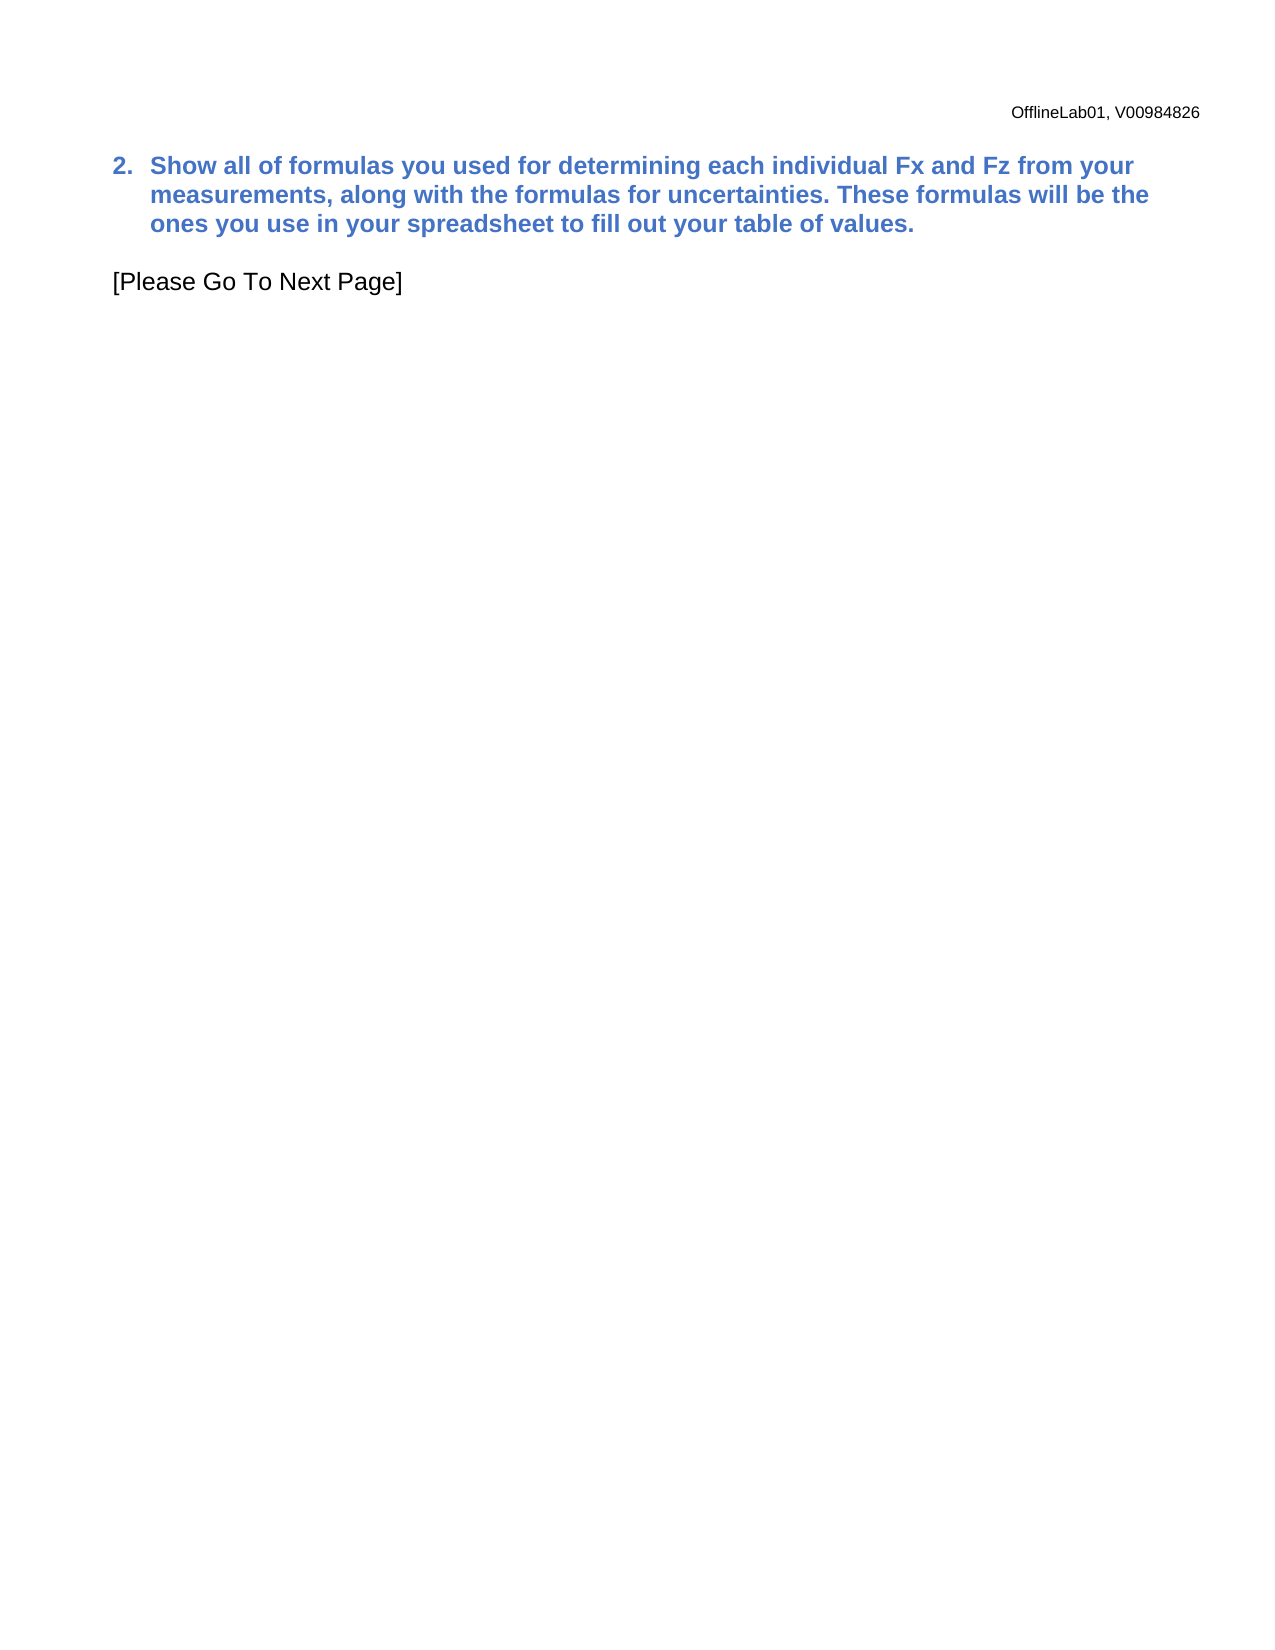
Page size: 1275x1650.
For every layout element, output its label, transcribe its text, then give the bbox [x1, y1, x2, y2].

list Show all of formulas you used for determining each individual Fx and Fz from your measurements, along with the formulas for uncertainties. These formulas will be the ones you use in your spreadsheet to fill out your table of values. [112, 151, 1200, 237]
text [Please Go To Next Page] [112, 267, 1200, 295]
